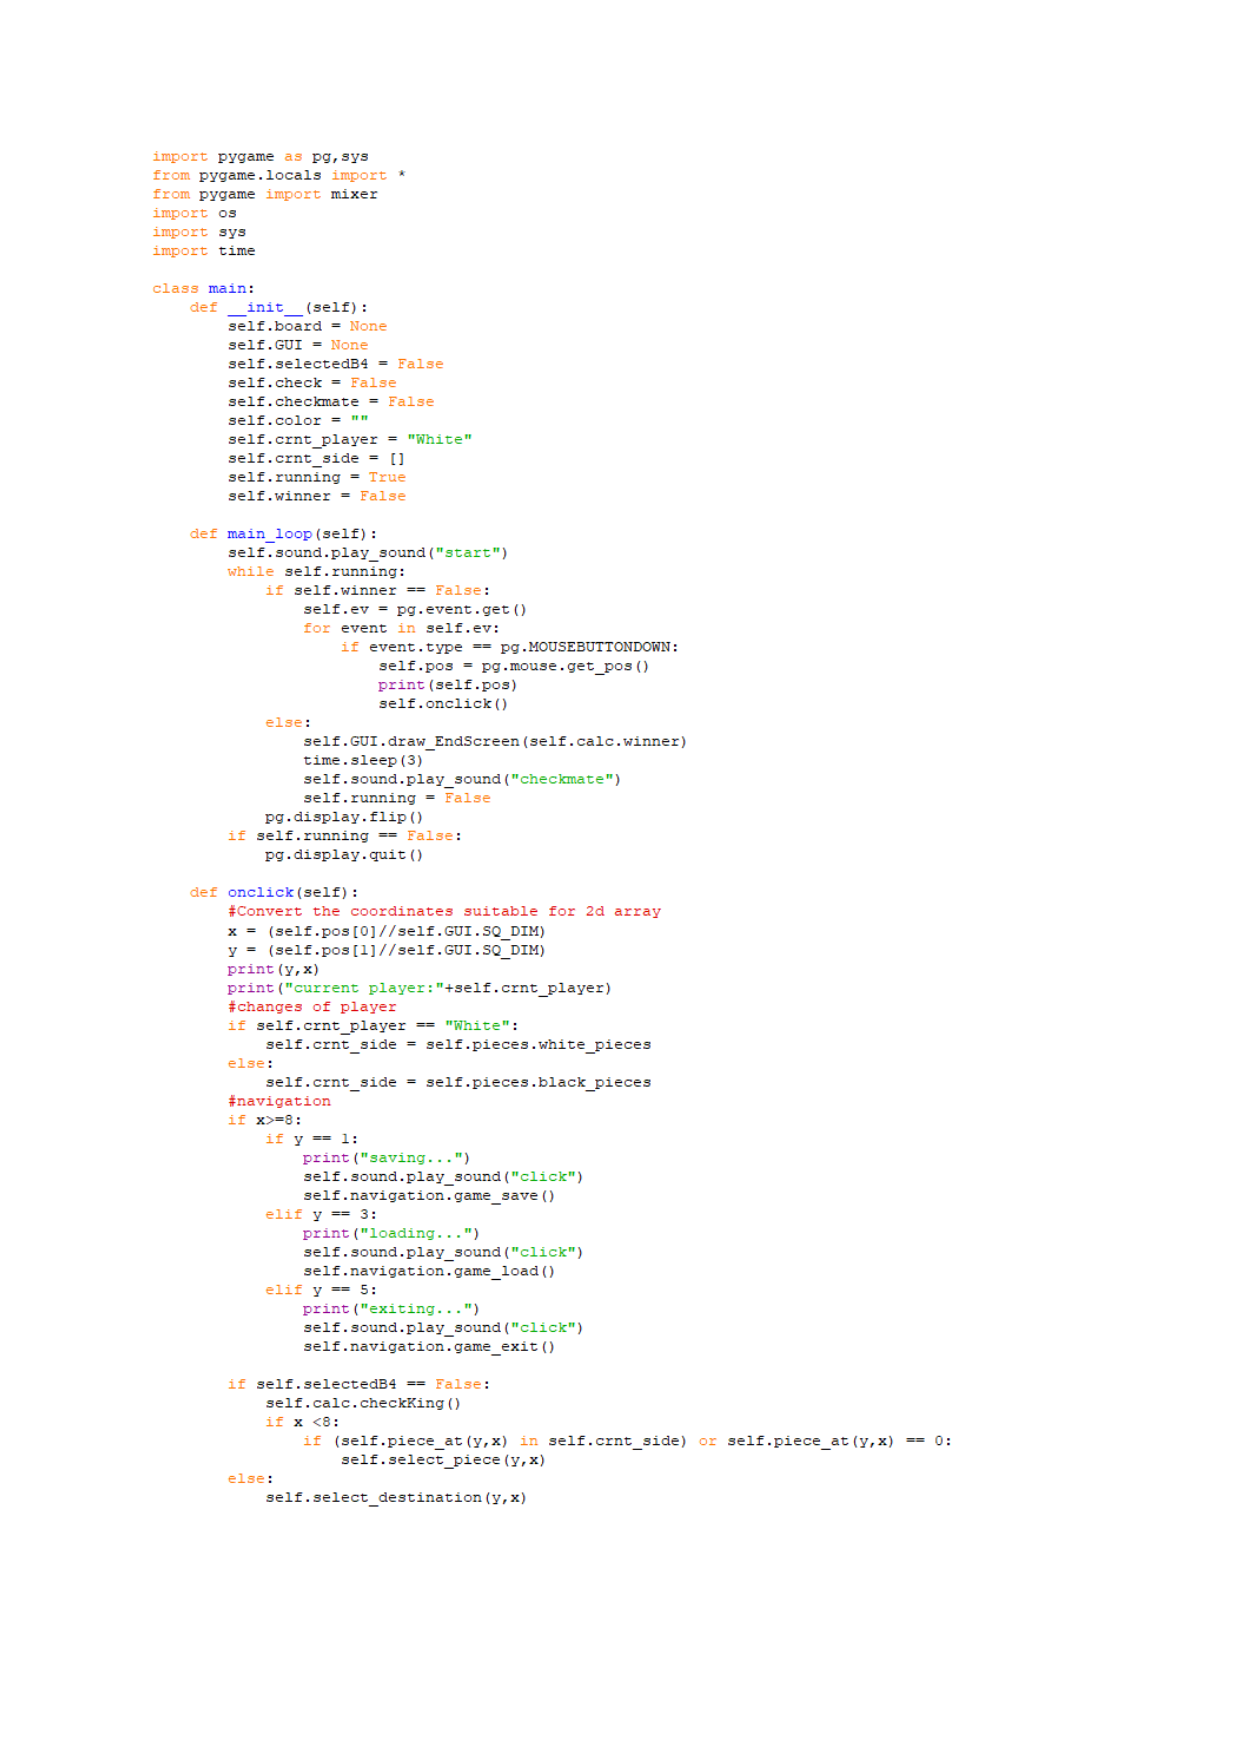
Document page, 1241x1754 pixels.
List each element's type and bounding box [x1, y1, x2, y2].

picture [150, 150, 1091, 1509]
